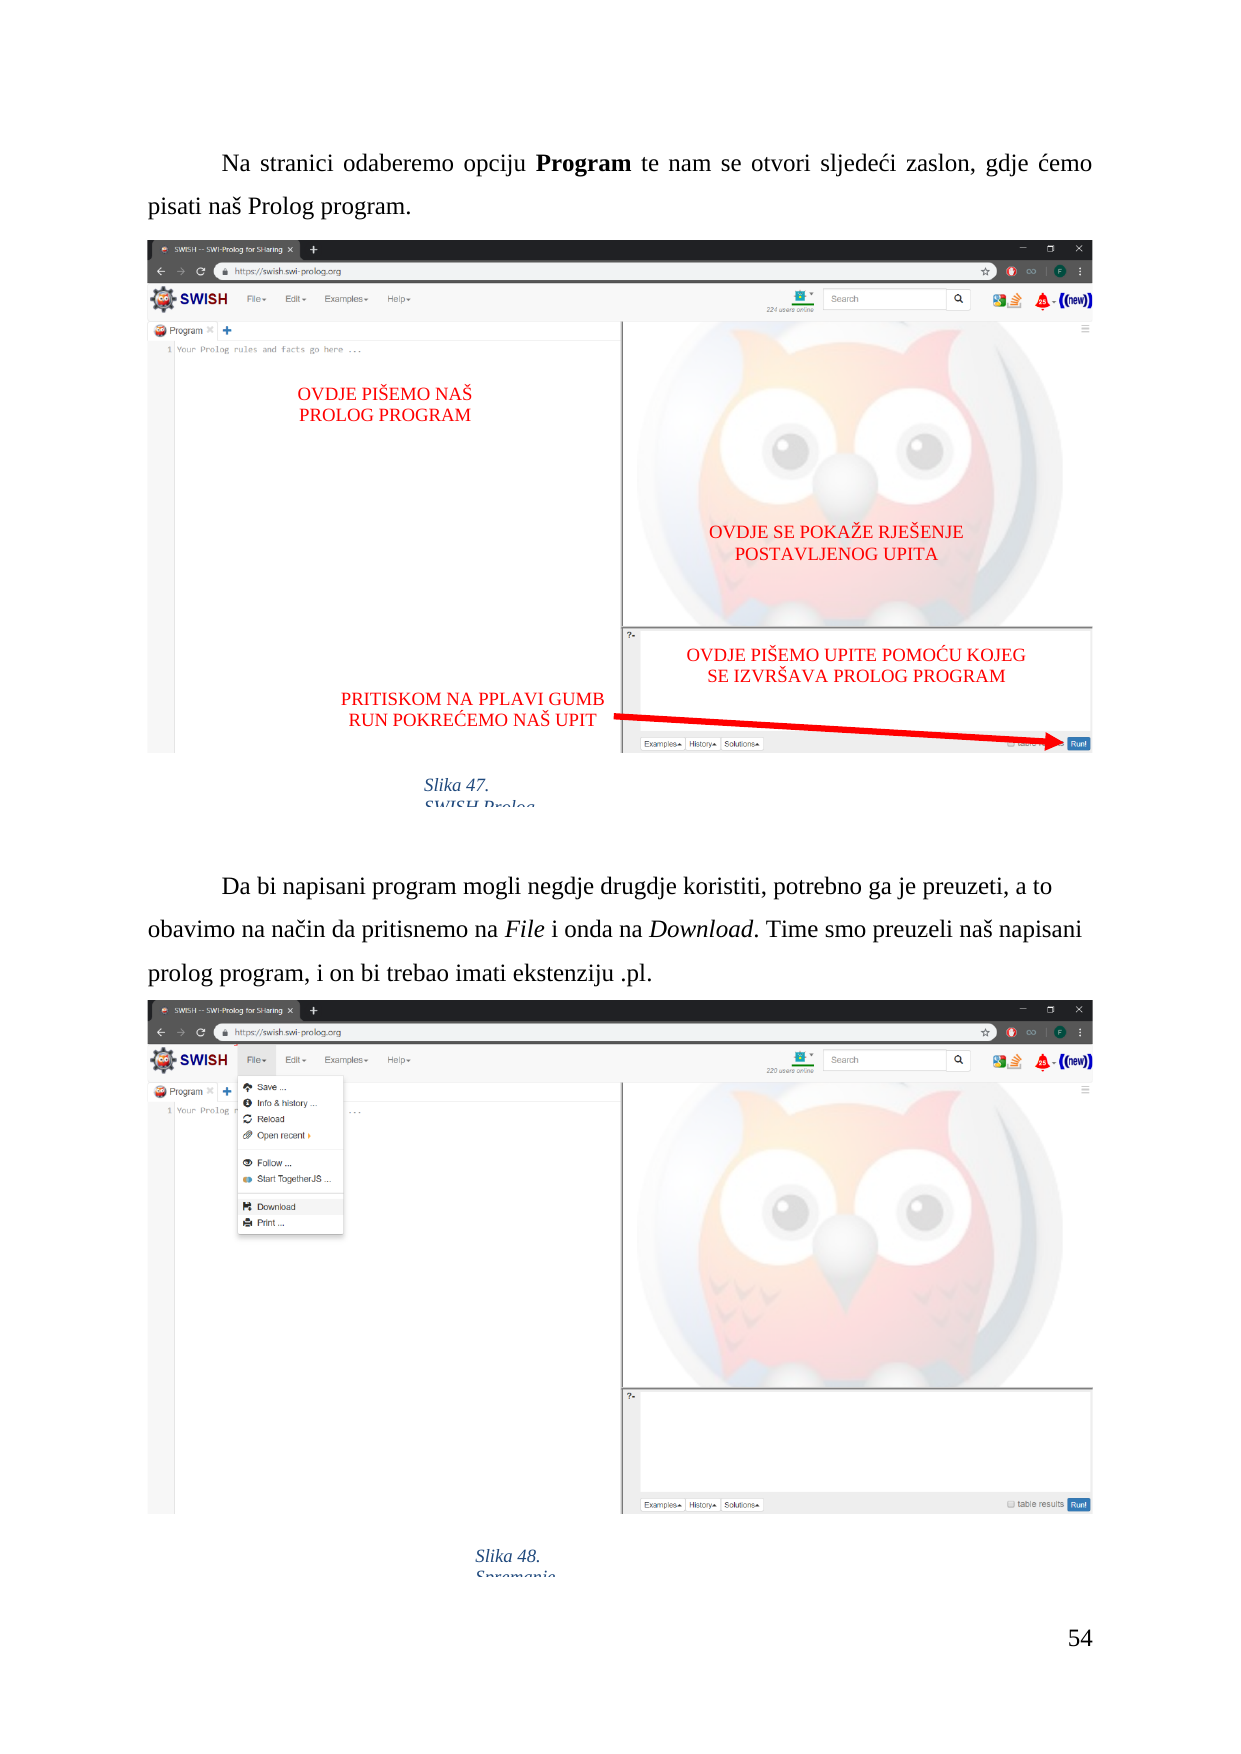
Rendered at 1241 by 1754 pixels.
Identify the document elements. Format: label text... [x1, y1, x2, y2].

picture [147, 240, 1093, 753]
text Da bi napisani program mogli negdje drugdje koristiti, potrebno ga je preuzeti, a to obavimo na način da pritisnemo na File i onda na Download. Time smo preuzeli naš napisani prolog program, i on bi trebao imati ekstenziju .pl. [148, 871, 1093, 986]
picture [147, 1000, 1093, 1514]
text Na stranici odaberemo opciju Program te nam se otvori sljedeći zaslon, gdje ćemo pisati naš Prolog program. [148, 148, 1093, 219]
